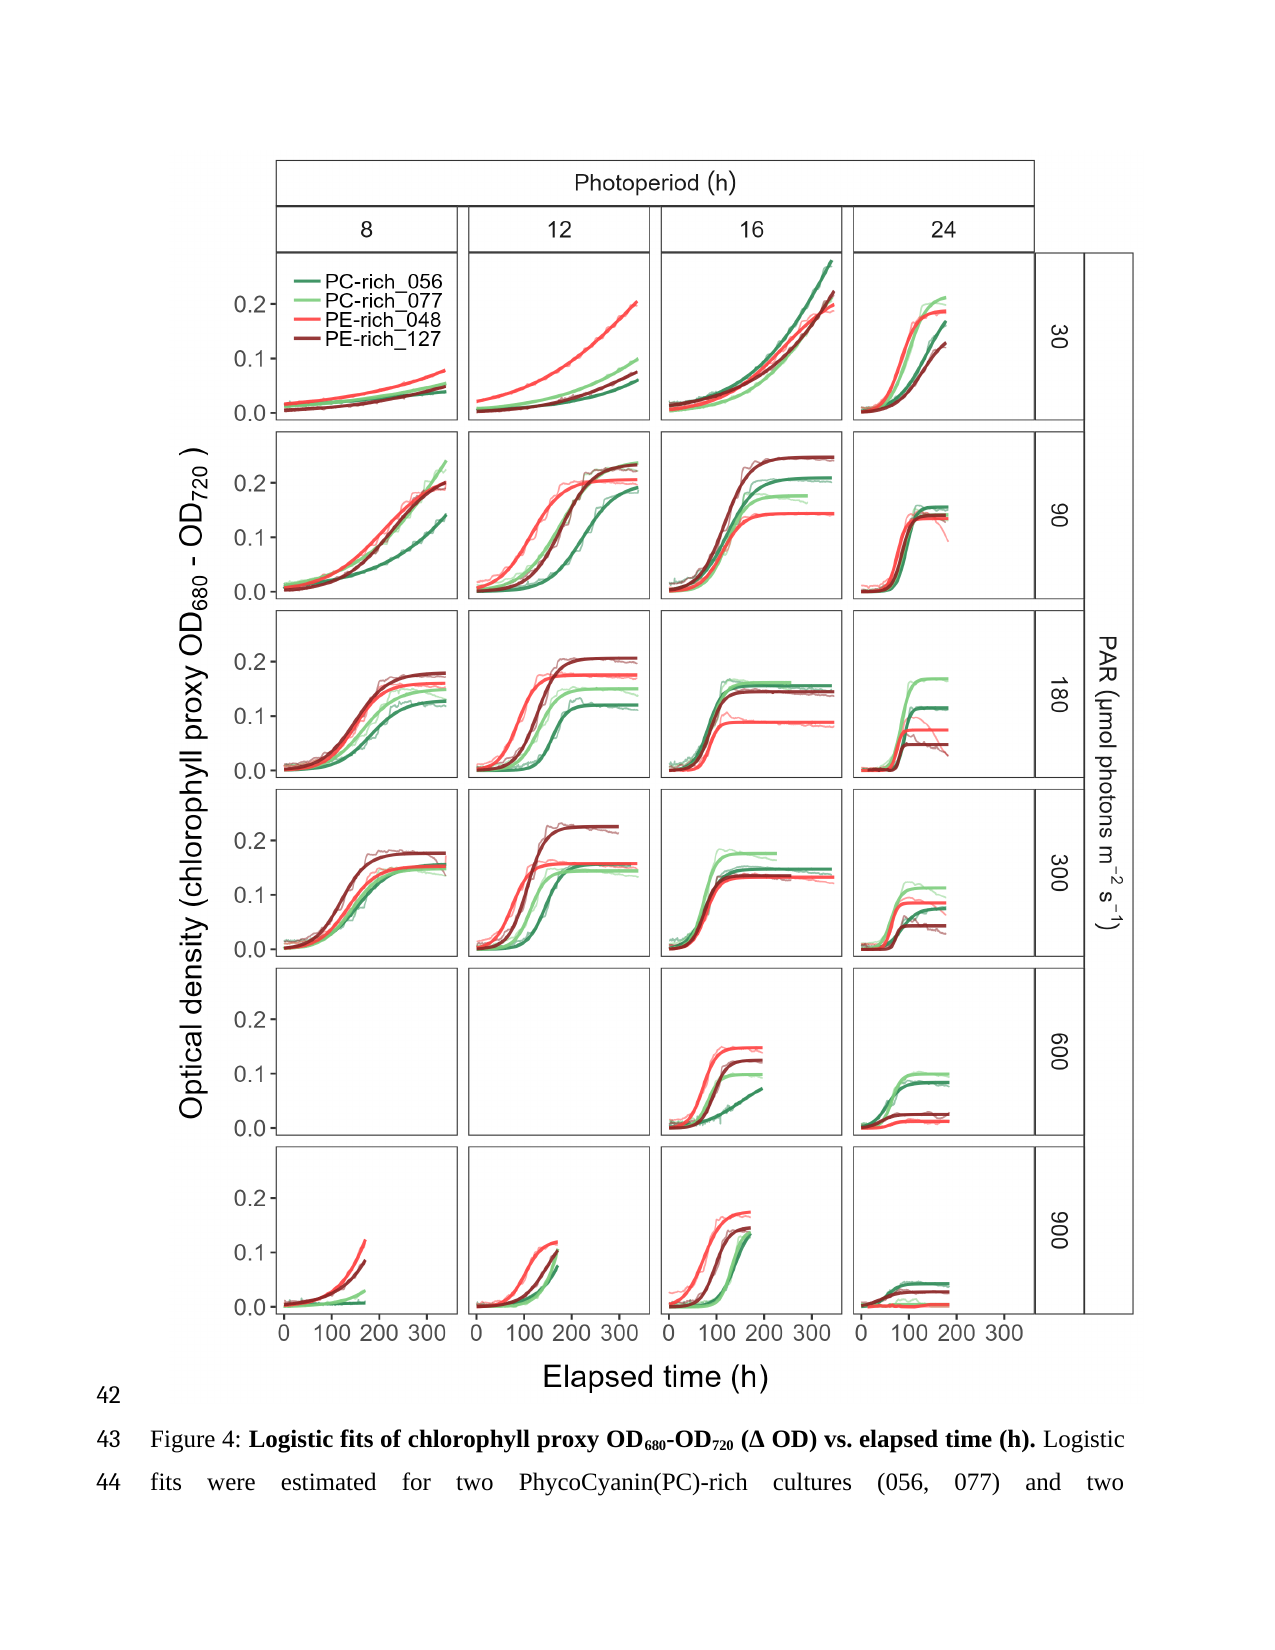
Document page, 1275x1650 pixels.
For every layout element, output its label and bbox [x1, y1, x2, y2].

text [150, 1424, 1125, 1496]
picture [168, 150, 1144, 1404]
